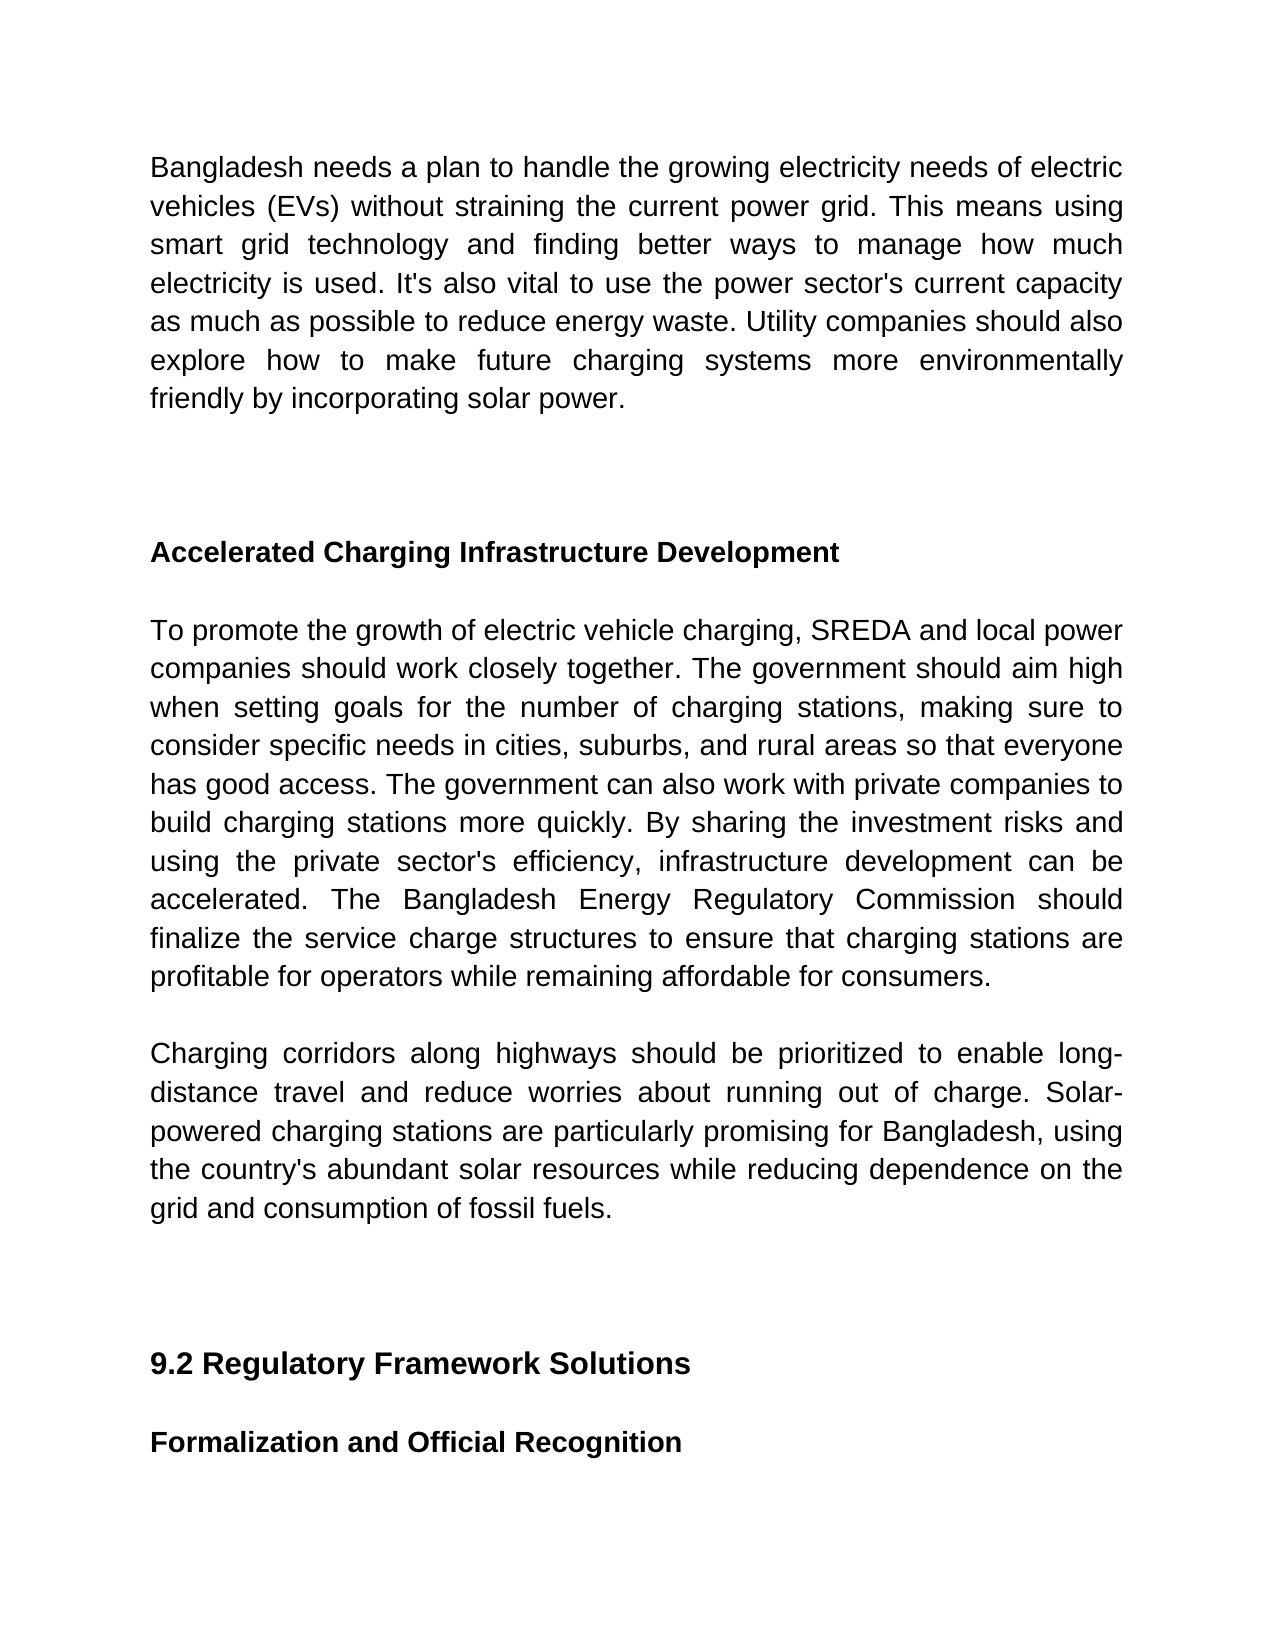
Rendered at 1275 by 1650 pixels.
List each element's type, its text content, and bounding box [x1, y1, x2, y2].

text Formalization and Official Recognition [150, 1424, 1125, 1458]
text 9.2 Regulatory Framework Solutions [150, 1345, 1125, 1381]
text To promote the growth of electric vehicle charging, SREDA and local power companies should work closely together. The government should aim high when setting goals for the number of charging stations, making sure to consider specific needs in cities, suburbs, and rural areas so that everyone has good access. The government can also work with private companies to build charging stations more quickly. By sharing the investment risks and using the private sector's efficiency, infrastructure development can be accelerated. The Bangladesh Energy Regulatory Commission should finalize the service charge structures to ensure that charging stations are profitable for operators while remaining affordable for consumers. [150, 612, 1125, 993]
text Accelerated Charging Infrastructure Development [150, 535, 1125, 569]
text Charging corridors along highways should be prioritized to enable long-distance travel and reduce worries about running out of charge. Solar-powered charging stations are particularly promising for Bangladesh, using the country's abundant solar resources while reducing dependence on the grid and consumption of fossil fuels. [150, 1036, 1125, 1224]
text Bangladesh needs a plan to handle the growing electricity needs of electric vehicles (EVs) without straining the current power grid. This means using smart grid technology and finding better ways to manage how much electricity is used. It's also vital to use the power sector's current capacity as much as possible to reduce energy waste. Utility companies should also explore how to make future charging systems more environmentally friendly by incorporating solar power. [150, 150, 1125, 415]
